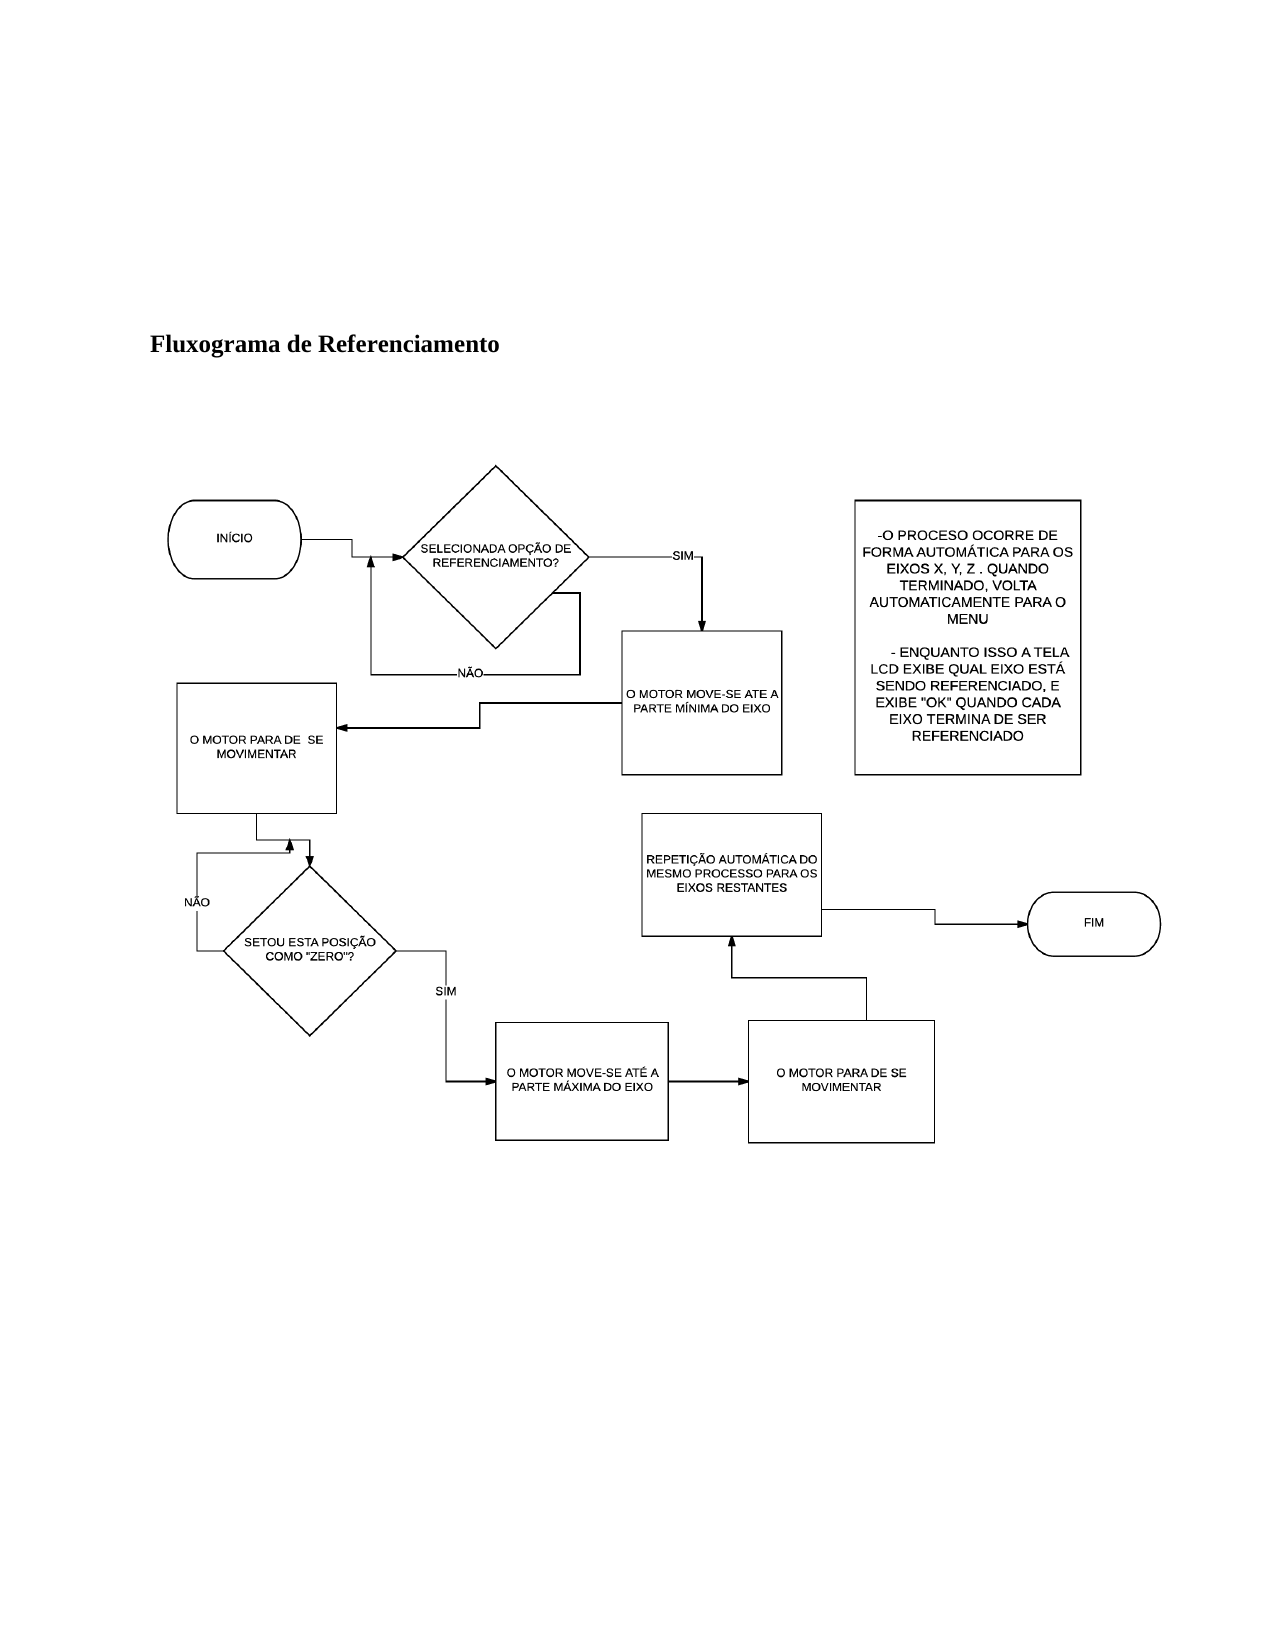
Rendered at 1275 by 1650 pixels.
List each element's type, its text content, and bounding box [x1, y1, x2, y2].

text Fluxograma de Referenciamento [150, 329, 1125, 358]
picture [150, 448, 1196, 1175]
